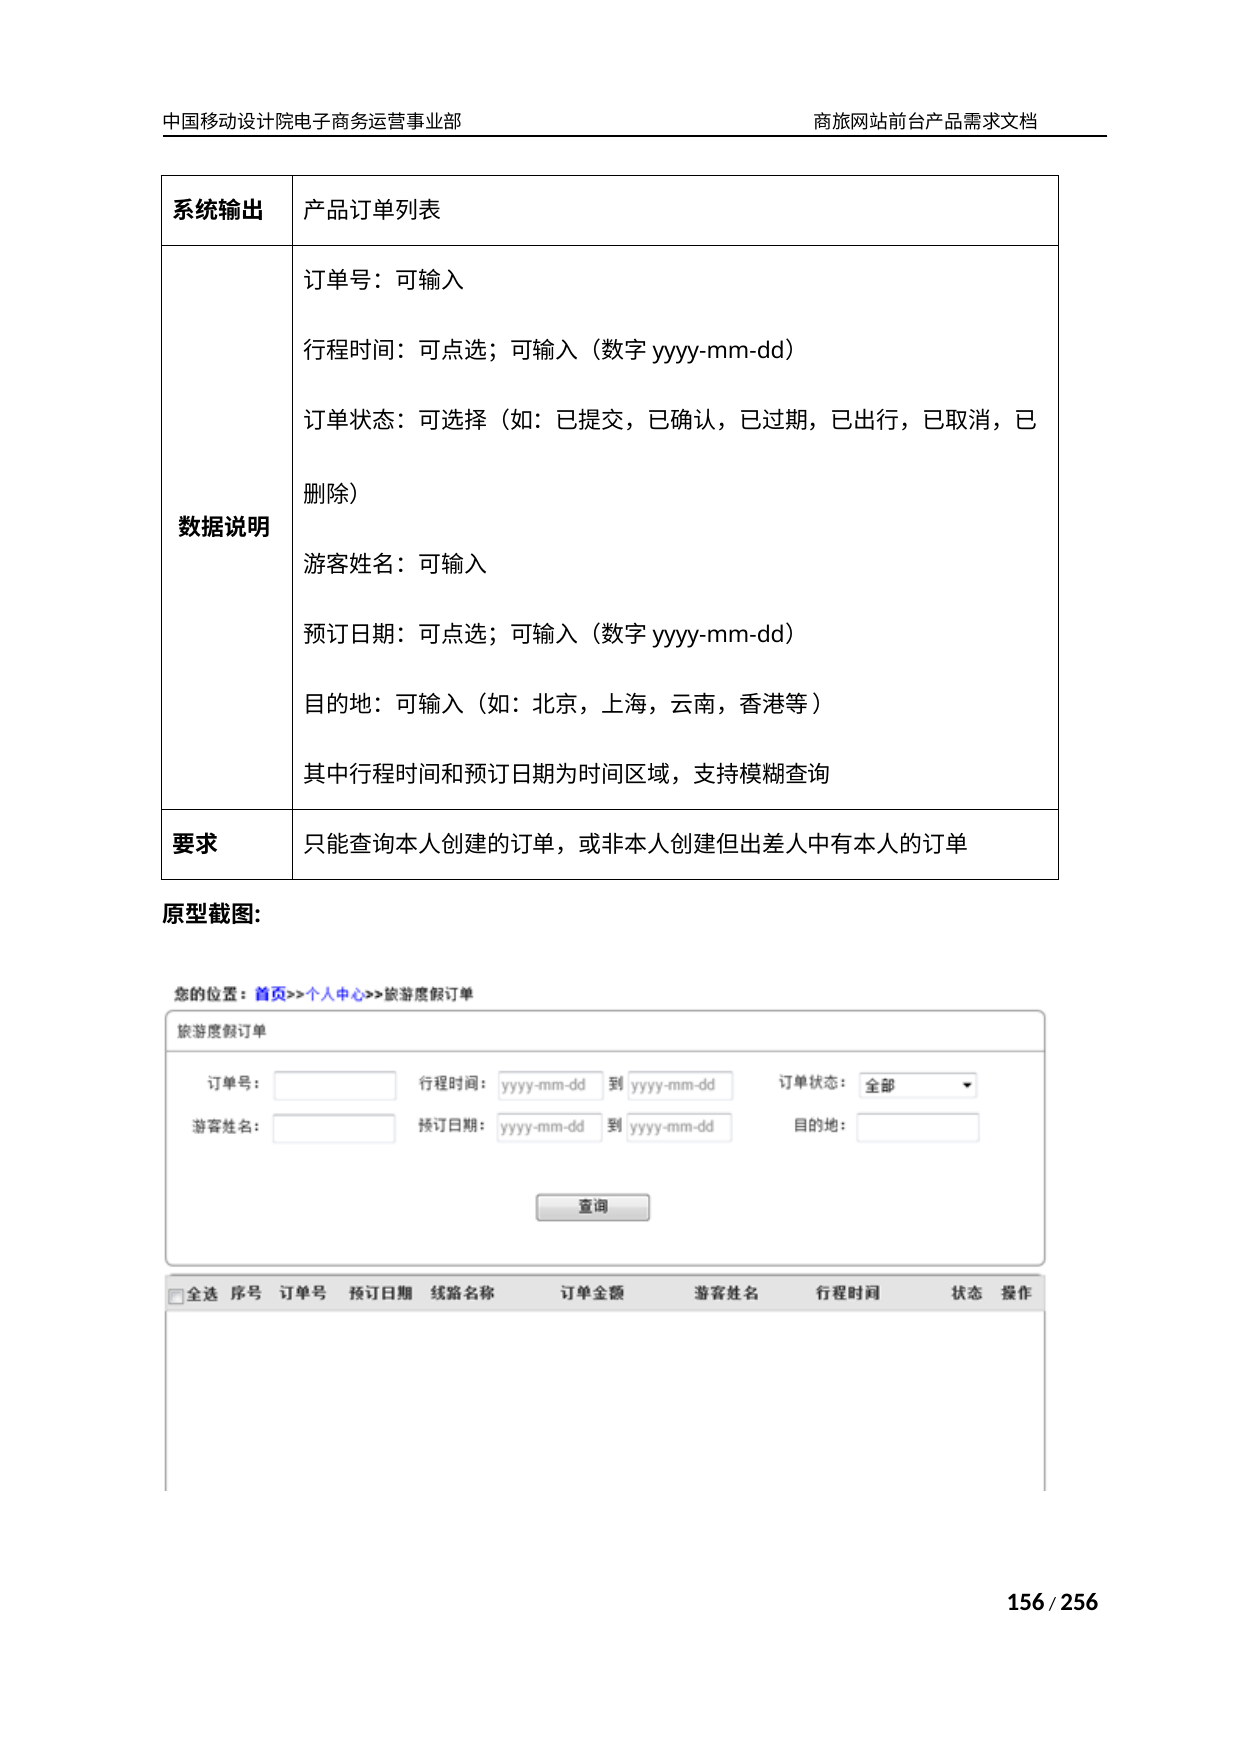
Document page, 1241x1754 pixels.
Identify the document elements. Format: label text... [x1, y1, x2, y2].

table_cell 产品订单列表 [293, 176, 1058, 245]
table_cell 要求 [162, 810, 292, 879]
picture [162, 971, 1063, 1491]
table_cell 系统输出 [162, 176, 292, 245]
table_cell 只能查询本人创建的订单，或非本人创建但出差人中有本人的订单 [293, 810, 1058, 879]
table_cell 数据说明 [162, 246, 292, 809]
table_cell 订单号：可输入 行程时间：可点选；可输入（数字 yyyy-mm-dd） 订单状态：可选择（如：已提交，已确认，已过期，已出行，已取消，已删除） 游客姓名：可输入 预订日期：可点选；可输入（数字 yyyy-mm-dd） 目的地：可输入（如：北京，上海，云南，香港等 ） 其中行程时间和预订日期为时间区域，支持模糊查询 [293, 246, 1058, 809]
text 原型截图: [162, 880, 1107, 945]
